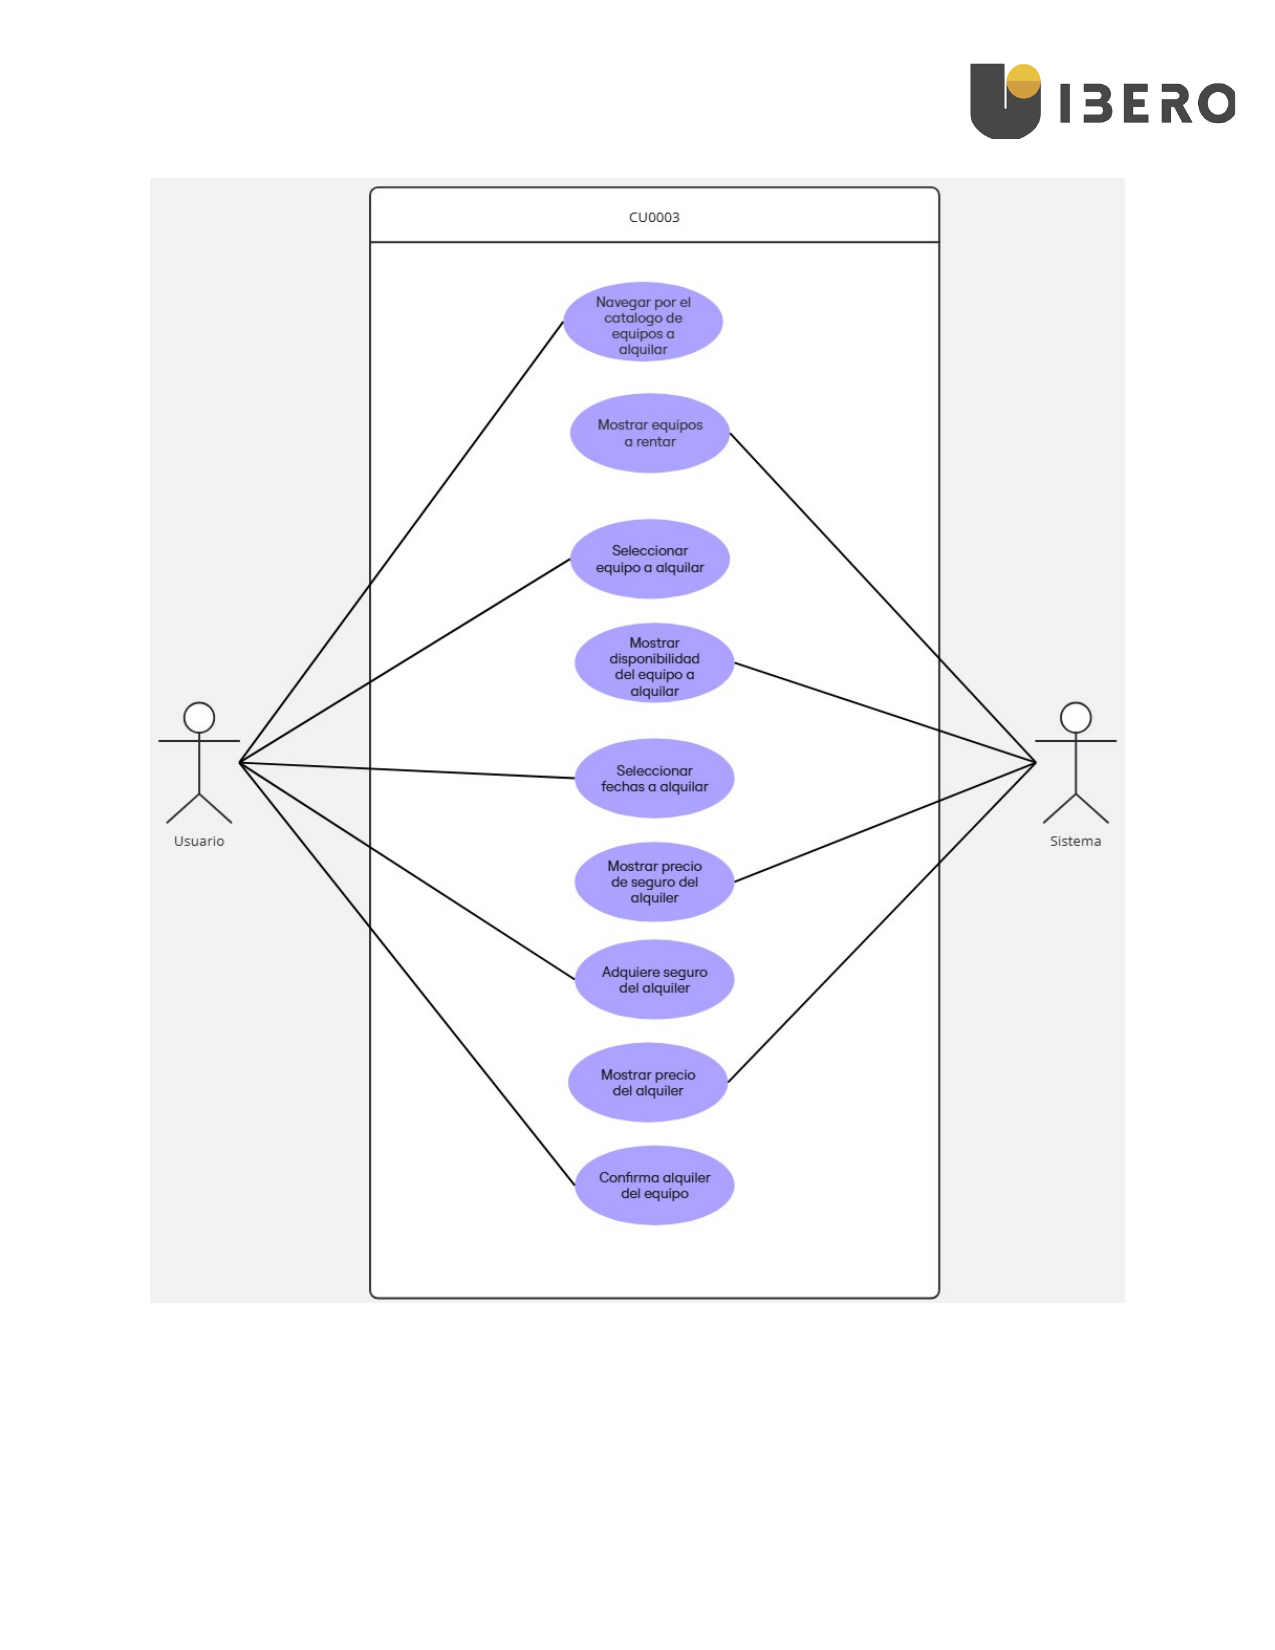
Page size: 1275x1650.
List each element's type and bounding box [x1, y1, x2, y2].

picture [970, 63, 1236, 139]
picture [150, 178, 1125, 1303]
